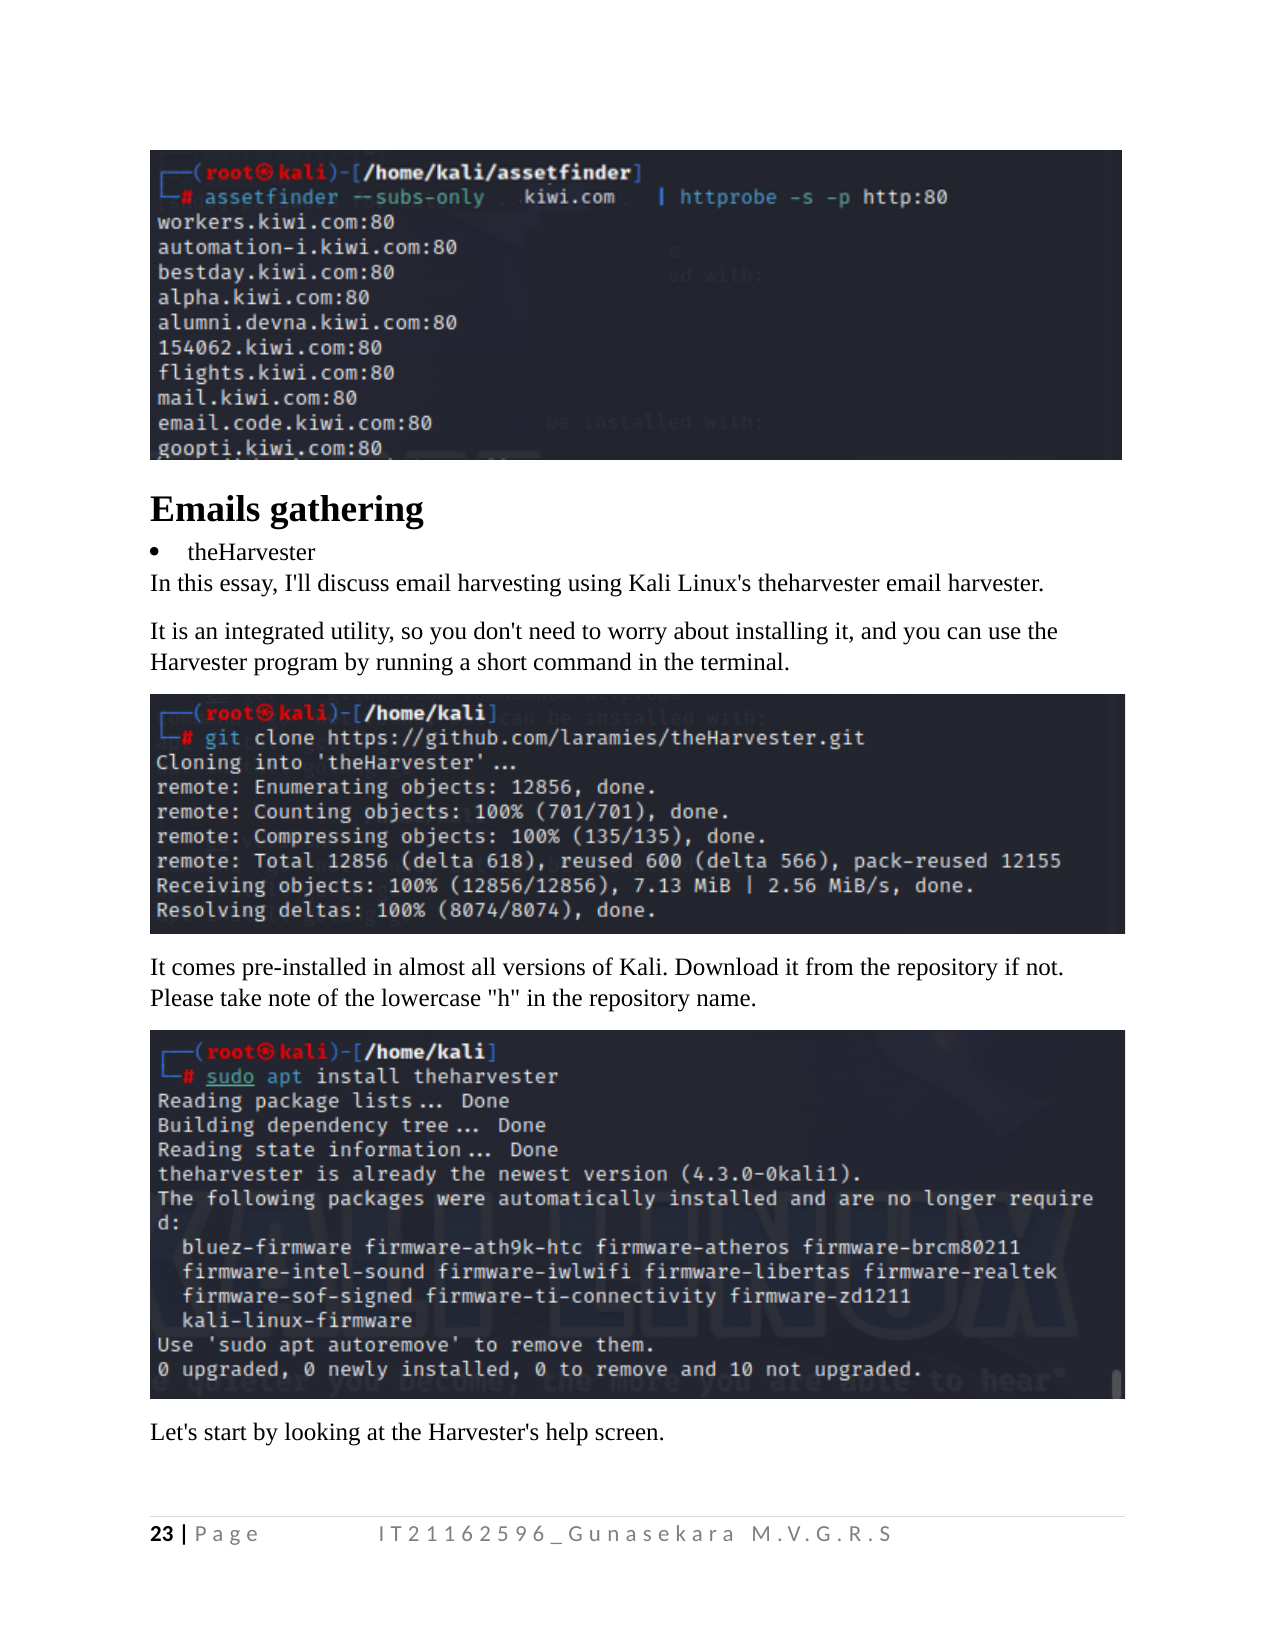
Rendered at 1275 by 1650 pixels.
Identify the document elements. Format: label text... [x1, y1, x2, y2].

text Let's start by looking at the Harvester's help screen. [150, 1417, 1125, 1446]
text It is an integrated utility, so you don't need to worry about installing it, and you can use the Harvester program by running a short command in the terminal. [150, 616, 1125, 676]
picture [150, 694, 1125, 934]
picture [150, 1030, 1125, 1399]
subtitle theHarvester [150, 537, 1125, 566]
text In this essay, I'll discuss email harvesting using Kali Linux's theharvester email harvester. [150, 568, 1125, 597]
subtitle Emails gathering [150, 487, 1125, 530]
picture [150, 150, 1122, 460]
text It comes pre-installed in almost all versions of Kali. Download it from the repository if not. Please take note of the lowercase "h" in the repository name. [150, 952, 1125, 1012]
